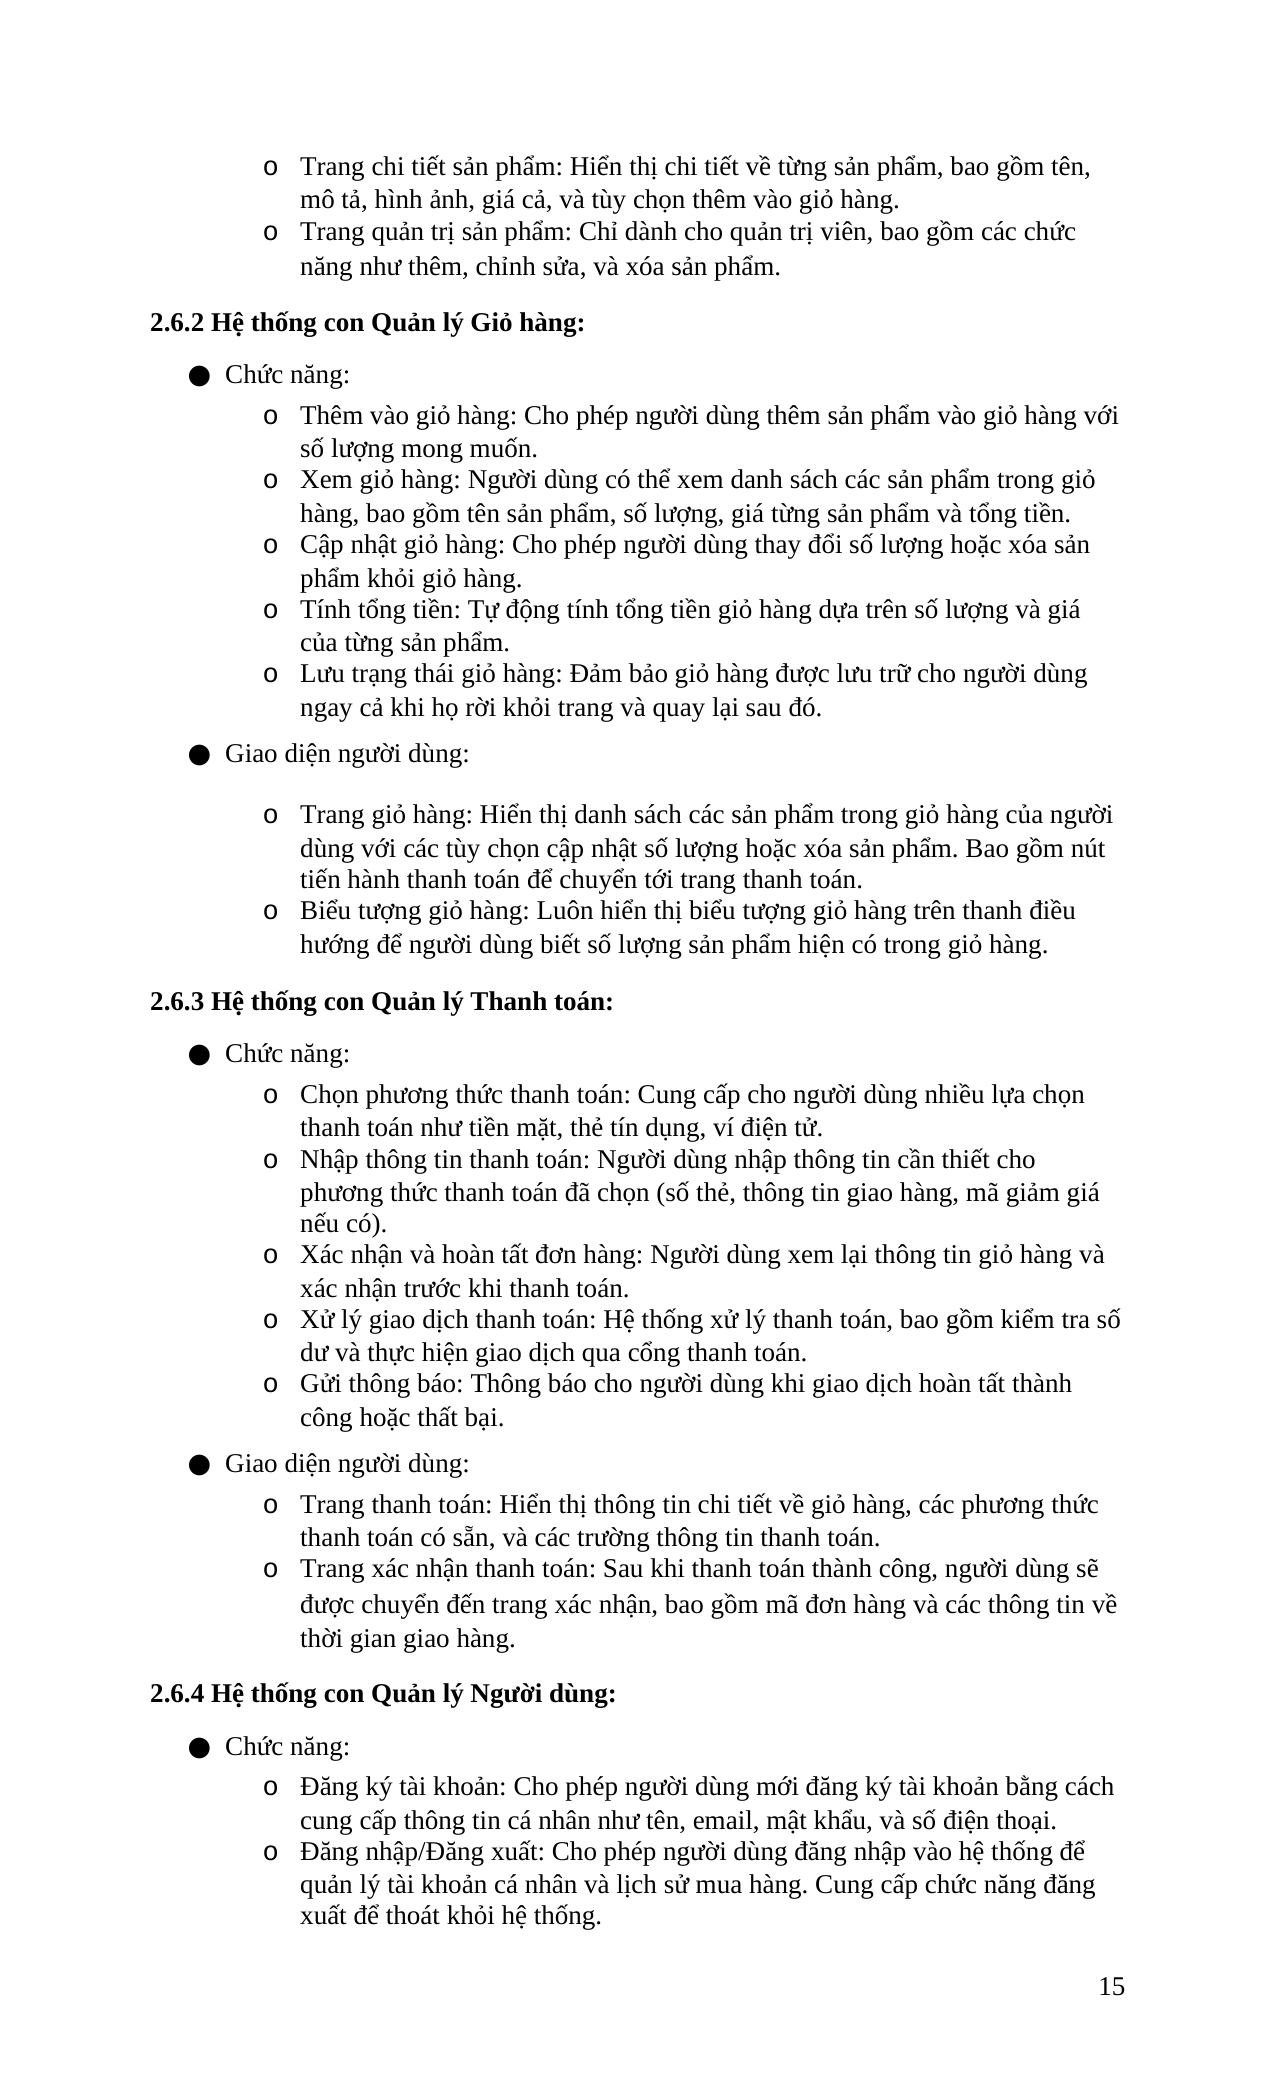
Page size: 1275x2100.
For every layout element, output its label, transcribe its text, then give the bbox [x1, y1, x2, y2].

list Giao diện người dùng: [187, 1432, 1125, 1488]
list Trang xác nhận thanh toán: Sau khi thanh toán thành công, người dùng sẽ được chuyển đến trang xác nhận, bao gồm mã đơn hàng và các thông tin về thời gian giao hàng. [262, 1552, 1125, 1653]
list Biểu tượng giỏ hàng: Luôn hiển thị biểu tượng giỏ hàng trên thanh điều hướng để người dùng biết số lượng sản phẩm hiện có trong giỏ hàng. [262, 894, 1125, 959]
list Chức năng: [187, 1023, 1125, 1078]
list Xác nhận và hoàn tất đơn hàng: Người dùng xem lại thông tin giỏ hàng và xác nhận trước khi thanh toán. [262, 1238, 1125, 1303]
subtitle 2.6.2 Hệ thống con Quản lý Giỏ hàng: [150, 309, 1125, 337]
list Thêm vào giỏ hàng: Cho phép người dùng thêm sản phẩm vào giỏ hàng với số lượng mong muốn. [262, 399, 1125, 464]
list Tính tổng tiền: Tự động tính tổng tiền giỏ hàng dựa trên số lượng và giá của từng sản phẩm. [262, 593, 1125, 657]
list Đăng nhập/Đăng xuất: Cho phép người dùng đăng nhập vào hệ thống để quản lý tài khoản cá nhân và lịch sử mua hàng. Cung cấp chức năng đăng xuất để thoát khỏi hệ thống. [262, 1835, 1125, 1931]
list Trang chi tiết sản phẩm: Hiển thị chi tiết về từng sản phẩm, bao gồm tên, mô tả, hình ảnh, giá cả, và tùy chọn thêm vào giỏ hàng. [262, 150, 1125, 214]
list Trang thanh toán: Hiển thị thông tin chi tiết về giỏ hàng, các phương thức thanh toán có sẵn, và các trường thông tin thanh toán. [262, 1488, 1125, 1552]
list Giao diện người dùng: [187, 722, 1125, 777]
list Cập nhật giỏ hàng: Cho phép người dùng thay đổi số lượng hoặc xóa sản phẩm khỏi giỏ hàng. [262, 528, 1125, 593]
subtitle 2.6.4 Hệ thống con Quản lý Người dùng: [150, 1680, 1125, 1708]
list Xem giỏ hàng: Người dùng có thể xem danh sách các sản phẩm trong giỏ hàng, bao gồm tên sản phẩm, số lượng, giá từng sản phẩm và tổng tiền. [262, 464, 1125, 528]
list Chức năng: [187, 1715, 1125, 1770]
list Chọn phương thức thanh toán: Cung cấp cho người dùng nhiều lựa chọn thanh toán như tiền mặt, thẻ tín dụng, ví điện tử. [262, 1078, 1125, 1143]
subtitle 2.6.3 Hệ thống con Quản lý Thanh toán: [150, 988, 1125, 1016]
list Gửi thông báo: Thông báo cho người dùng khi giao dịch hoàn tất thành công hoặc thất bại. [262, 1368, 1125, 1432]
list Nhập thông tin thanh toán: Người dùng nhập thông tin cần thiết cho phương thức thanh toán đã chọn (số thẻ, thông tin giao hàng, mã giảm giá nếu có). [262, 1143, 1125, 1238]
list Trang quản trị sản phẩm: Chỉ dành cho quản trị viên, bao gồm các chức năng như thêm, chỉnh sửa, và xóa sản phẩm. [262, 214, 1125, 282]
list Xử lý giao dịch thanh toán: Hệ thống xử lý thanh toán, bao gồm kiểm tra số dư và thực hiện giao dịch qua cổng thanh toán. [262, 1303, 1125, 1368]
list Lưu trạng thái giỏ hàng: Đảm bảo giỏ hàng được lưu trữ cho người dùng ngay cả khi họ rời khỏi trang và quay lại sau đó. [262, 657, 1125, 722]
list Chức năng: [187, 343, 1125, 399]
list Đăng ký tài khoản: Cho phép người dùng mới đăng ký tài khoản bằng cách cung cấp thông tin cá nhân như tên, email, mật khẩu, và số điện thoại. [262, 1770, 1125, 1835]
list Trang giỏ hàng: Hiển thị danh sách các sản phẩm trong giỏ hàng của người dùng với các tùy chọn cập nhật số lượng hoặc xóa sản phẩm. Bao gồm nút tiến hành thanh toán để chuyển tới trang thanh toán. [262, 798, 1125, 894]
